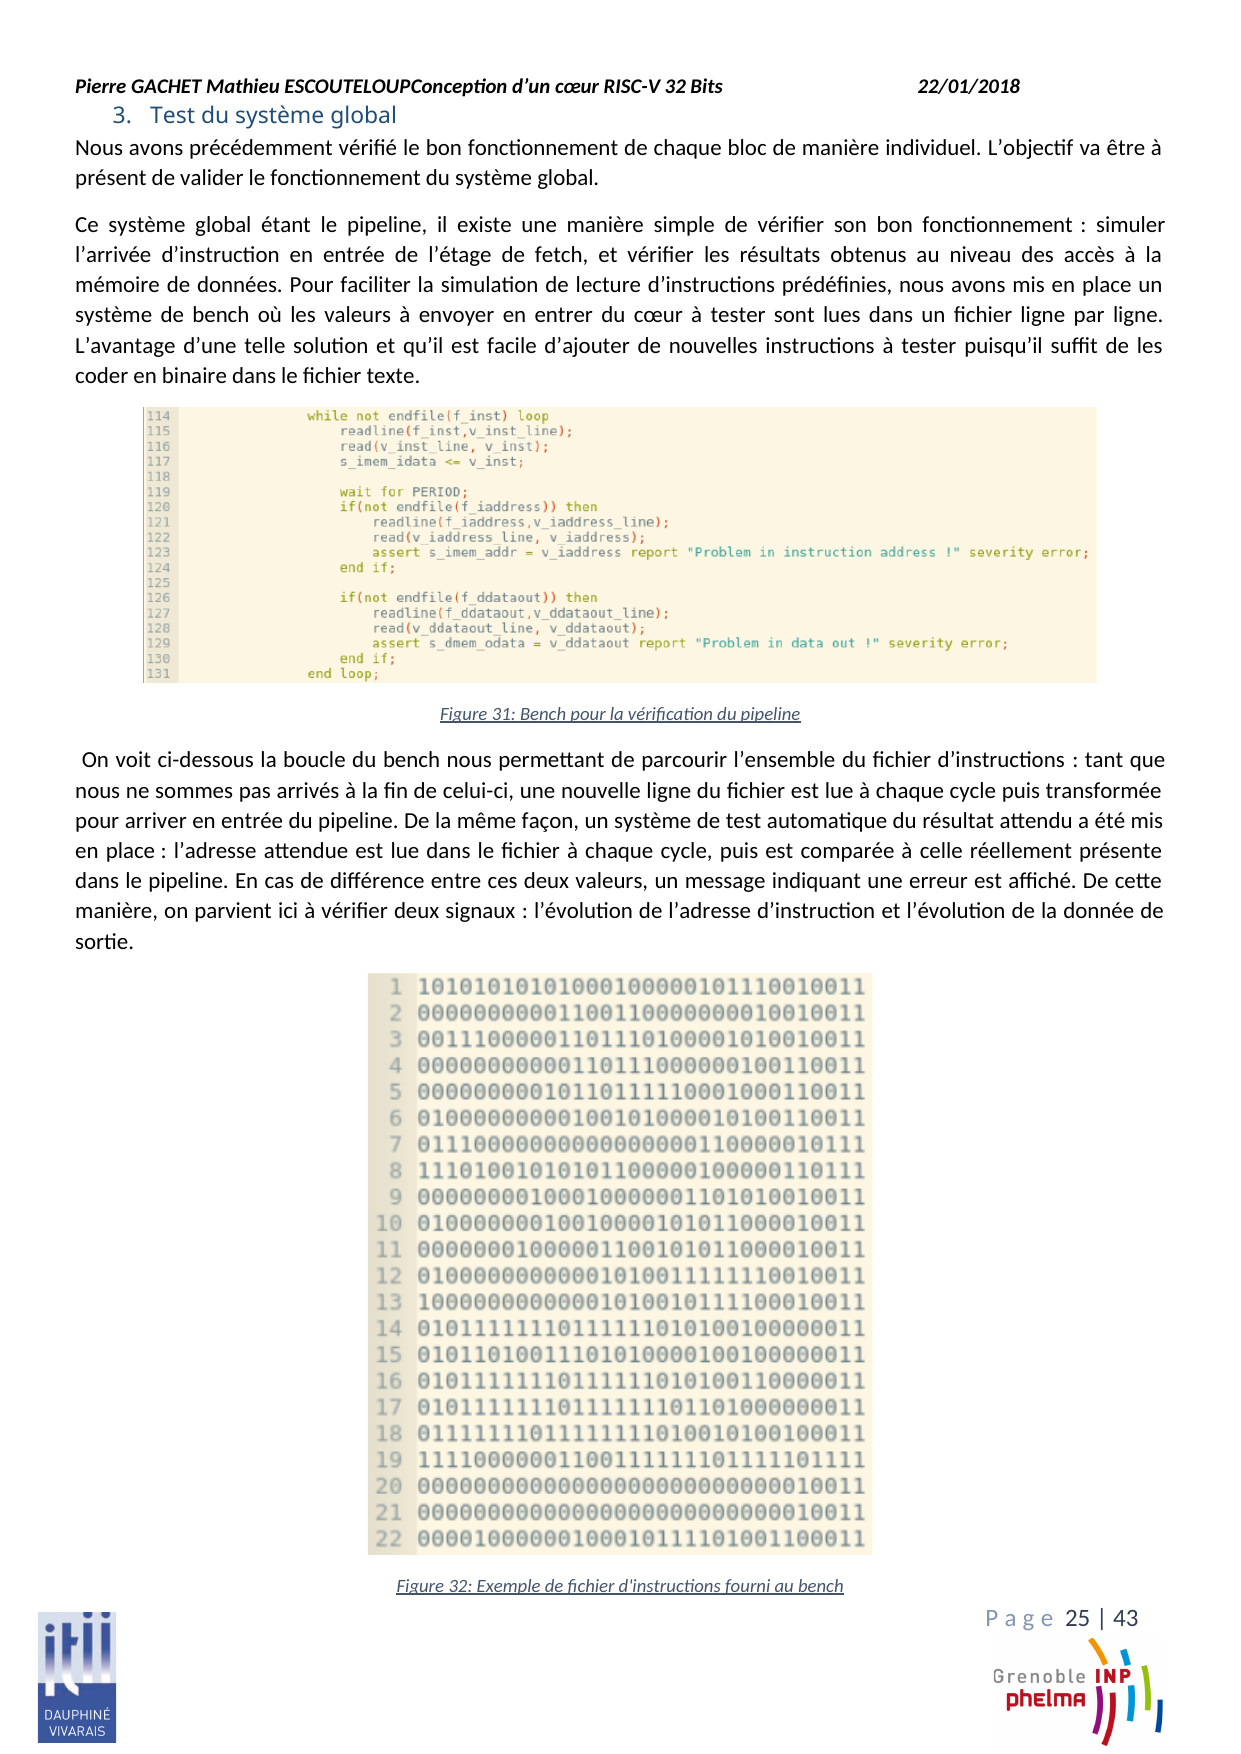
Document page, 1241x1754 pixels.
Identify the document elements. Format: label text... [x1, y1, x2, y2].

text Ce système global étant le pipeline, il existe une manière simple de vérifier son bon fonctionnement : simuler l’arrivée d’instruction en entrée de l’étage de fetch, et vérifier les résultats obtenus au niveau des accès à la mémoire de données. Pour faciliter la simulation de lecture d’instructions prédéfinies, nous avons mis en place un système de bench où les valeurs à envoyer en entrer du cœur à tester sont lues dans un fichier ligne par ligne. L’avantage d’une telle solution et qu’il est facile d’ajouter de nouvelles instructions à tester puisqu’il suffit de les coder en binaire dans le fichier texte. [75, 210, 1165, 389]
picture [143, 407, 1097, 683]
text Nous avons précédemment vérifié le bon fonctionnement de chaque bloc de manière individuel. L’objectif va être à présent de valider le fonctionnement du système global. [75, 133, 1165, 191]
picture [993, 1638, 1163, 1746]
subtitle Test du système global [112, 99, 1165, 130]
picture [37, 1612, 117, 1743]
picture [367, 973, 873, 1555]
text On voit ci-dessous la boucle du bench nous permettant de parcourir l’ensemble du fichier d’instructions : tant que nous ne sommes pas arrivés à la fin de celui-ci, une nouvelle ligne du fichier est lue à chaque cycle puis transformée pour arriver en entrée du pipeline. De la même façon, un système de test automatique du résultat attendu a été mis en place : l’adresse attendue est lue dans le fichier à chaque cycle, puis est comparée à celle réellement présente dans le pipeline. En cas de différence entre ces deux valeurs, un message indiquant une erreur est affiché. De cette manière, on parvient ici à vérifier deux signaux : l’évolution de l’adresse d’instruction et l’évolution de la donnée de sortie. [75, 746, 1165, 955]
